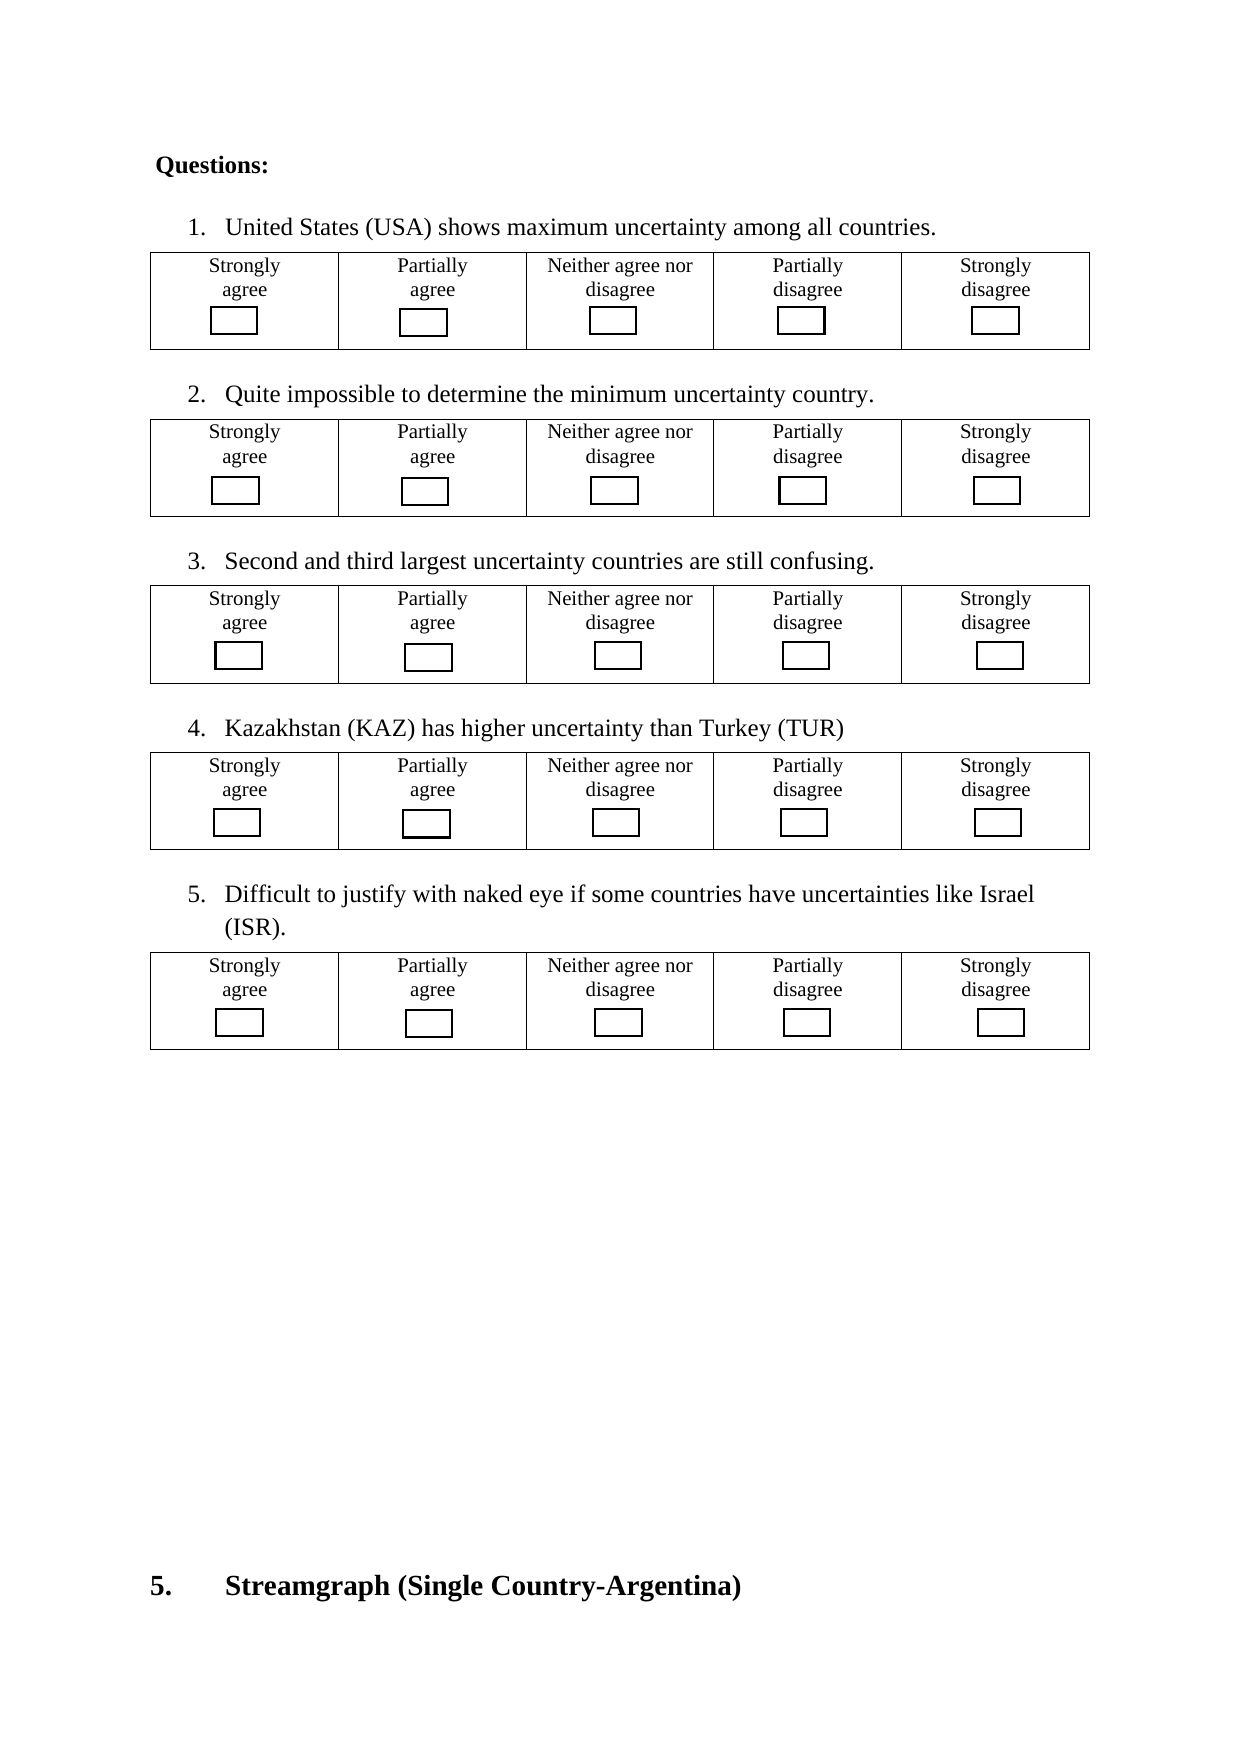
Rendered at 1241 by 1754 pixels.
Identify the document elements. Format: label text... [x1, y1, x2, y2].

table_header Strongly agree [151, 753, 338, 849]
table_header Partially disagree [714, 253, 901, 349]
table_header Strongly disagree [902, 753, 1089, 849]
table_header Neither agree nor disagree [527, 420, 713, 516]
table_header Neither agree nor disagree [527, 953, 713, 1049]
table_header Strongly agree [151, 586, 338, 682]
text Questions: [150, 150, 1090, 179]
table_header Partially agree [339, 420, 526, 516]
table_header Partially disagree [714, 420, 901, 516]
table_header Strongly disagree [902, 420, 1089, 516]
table_header Strongly disagree [902, 253, 1089, 349]
table_header Partially disagree [714, 753, 901, 849]
list United States (USA) shows maximum uncertainty among all countries. [187, 212, 1090, 241]
table_header Partially disagree [714, 953, 901, 1049]
table_header Strongly agree [151, 253, 338, 349]
table_header Strongly disagree [902, 953, 1089, 1049]
table_header Partially agree [339, 953, 526, 1049]
list Quite impossible to determine the minimum uncertainty country. [187, 379, 1090, 408]
table_header Neither agree nor disagree [527, 253, 713, 349]
list Difficult to justify with naked eye if some countries have uncertainties like Israel (ISR). [187, 879, 1090, 941]
table_header Partially agree [339, 253, 526, 349]
table_header Neither agree nor disagree [527, 586, 713, 682]
table_header Partially agree [339, 586, 526, 682]
table_header Neither agree nor disagree [527, 753, 713, 849]
list Kazakhstan (KAZ) has higher uncertainty than Turkey (TUR) [187, 713, 1090, 741]
text 5. Streamgraph (Single Country-Argentina) [150, 1568, 1090, 1601]
table_header Strongly agree [151, 420, 338, 516]
table_header Strongly disagree [902, 586, 1089, 682]
table_header Strongly agree [151, 953, 338, 1049]
table_header Partially agree [339, 753, 526, 849]
table_header Partially disagree [714, 586, 901, 682]
list Second and third largest uncertainty countries are still confusing. [187, 546, 1090, 575]
